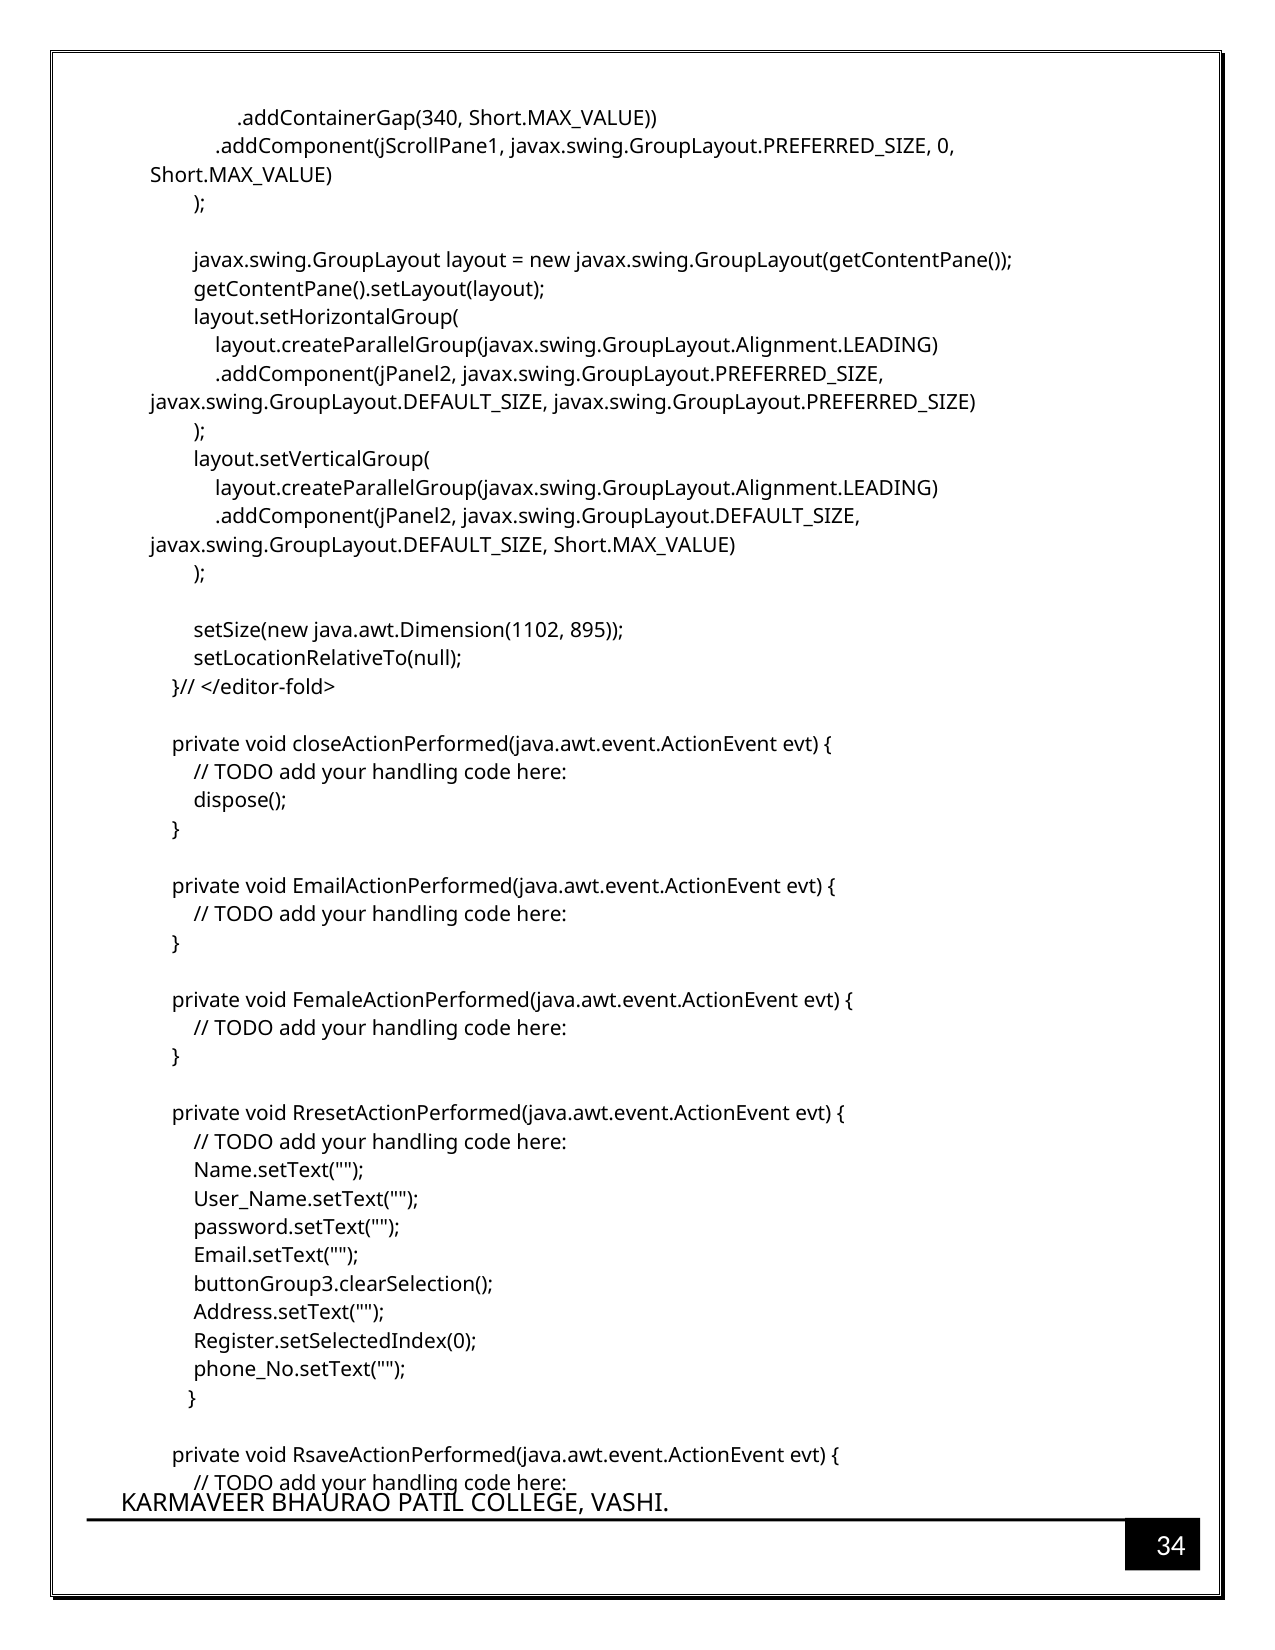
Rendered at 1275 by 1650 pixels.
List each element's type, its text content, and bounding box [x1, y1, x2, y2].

text javax.swing.GroupLayout layout = new javax.swing.GroupLayout(getContentPane()); [150, 245, 1131, 274]
text private void RresetActionPerformed(java.awt.event.ActionEvent evt) { [150, 1098, 1131, 1127]
text phone_No.setText(""); [150, 1354, 1131, 1383]
text ); [150, 188, 1131, 217]
text .addComponent(jPanel2, javax.swing.GroupLayout.PREFERRED_SIZE, javax.swing.GroupLayout.DEFAULT_SIZE, javax.swing.GroupLayout.PREFERRED_SIZE) [150, 359, 1131, 416]
text getContentPane().setLayout(layout); [150, 274, 1131, 302]
text } [150, 928, 1131, 956]
text layout.createParallelGroup(javax.swing.GroupLayout.Alignment.LEADING) [150, 331, 1131, 359]
text setLocationRelativeTo(null); [150, 643, 1131, 672]
text layout.setHorizontalGroup( [150, 302, 1131, 331]
text layout.createParallelGroup(javax.swing.GroupLayout.Alignment.LEADING) [150, 473, 1131, 501]
text .addComponent(jScrollPane1, javax.swing.GroupLayout.PREFERRED_SIZE, 0, Short.MAX_VALUE) [150, 132, 1131, 188]
text setSize(new java.awt.Dimension(1102, 895)); [150, 615, 1131, 643]
text Address.setText(""); [150, 1297, 1131, 1326]
text .addComponent(jPanel2, javax.swing.GroupLayout.DEFAULT_SIZE, javax.swing.GroupLayout.DEFAULT_SIZE, Short.MAX_VALUE) [150, 501, 1131, 558]
text Register.setSelectedIndex(0); [150, 1326, 1131, 1354]
text buttonGroup3.clearSelection(); [150, 1269, 1131, 1297]
text private void RsaveActionPerformed(java.awt.event.ActionEvent evt) { [150, 1440, 1131, 1468]
text ); [150, 558, 1131, 587]
text private void closeActionPerformed(java.awt.event.ActionEvent evt) { [150, 729, 1131, 757]
text private void EmailActionPerformed(java.awt.event.ActionEvent evt) { [150, 871, 1131, 899]
text Name.setText(""); [150, 1155, 1131, 1184]
text User_Name.setText(""); [150, 1184, 1131, 1212]
text private void FemaleActionPerformed(java.awt.event.ActionEvent evt) { [150, 985, 1131, 1013]
text password.setText(""); [150, 1212, 1131, 1241]
text ); [150, 416, 1131, 444]
text } [150, 1042, 1131, 1070]
text dispose(); [150, 786, 1131, 814]
text // TODO add your handling code here: [150, 1468, 1131, 1497]
text // TODO add your handling code here: [150, 1013, 1131, 1042]
text }// </editor-fold> [150, 672, 1131, 700]
text layout.setVerticalGroup( [150, 444, 1131, 473]
text // TODO add your handling code here: [150, 757, 1131, 786]
text Email.setText(""); [150, 1241, 1131, 1269]
text .addContainerGap(340, Short.MAX_VALUE)) [150, 103, 1131, 132]
text // TODO add your handling code here: [150, 1127, 1131, 1155]
text } [150, 814, 1131, 842]
text // TODO add your handling code here: [150, 899, 1131, 928]
text } [150, 1383, 1131, 1411]
